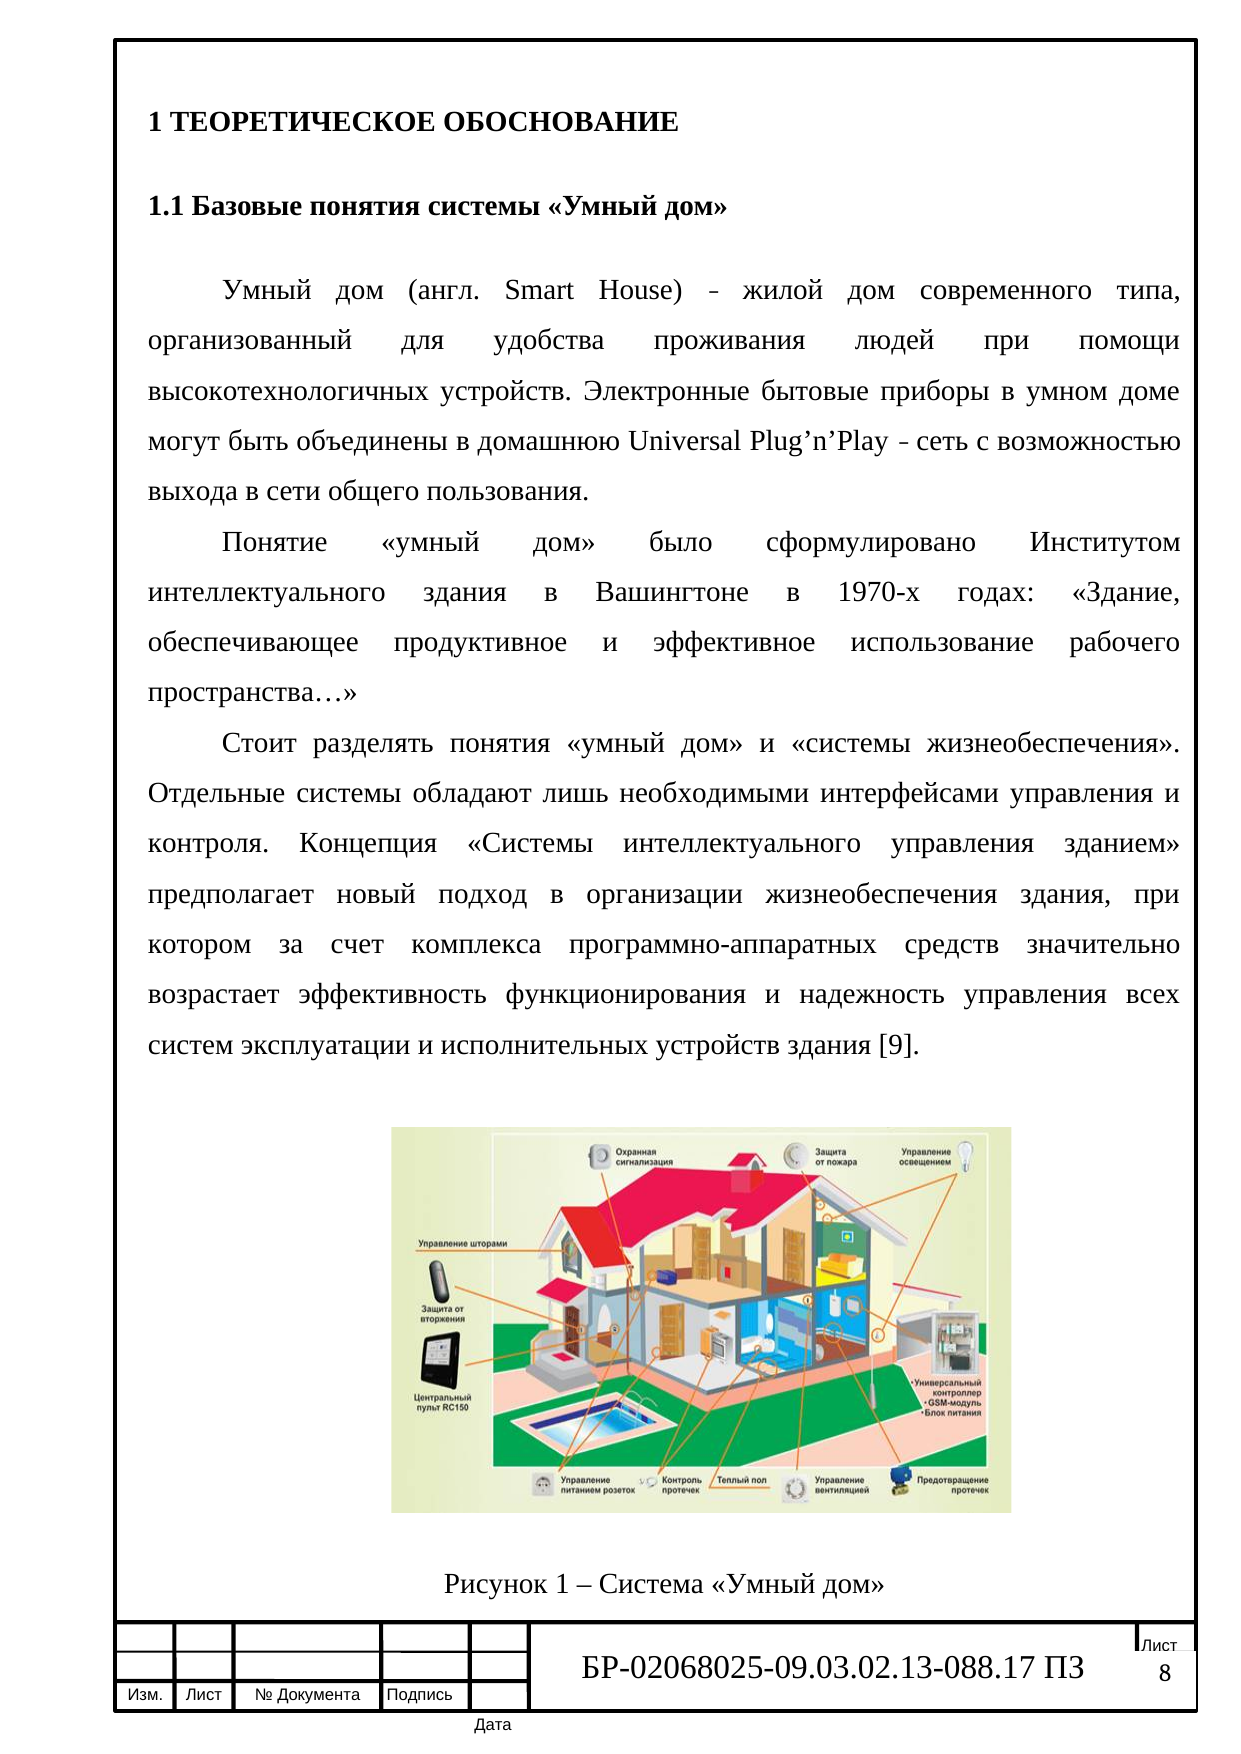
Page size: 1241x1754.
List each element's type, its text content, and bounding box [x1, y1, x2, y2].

list 1.1 Базовые понятия системы «Умный дом» [148, 188, 1181, 222]
text Понятие «умный дом» было сформулировано Институтом интеллектуального здания в Вашингтоне в 1970-х годах: «Здание, обеспечивающее продуктивное и эффективное использование рабочего пространства…» [148, 524, 1181, 708]
text Рисунок 1 – Система «Умный дом» [148, 1566, 1181, 1600]
text Умный дом (англ. Smart House) – жилой дом современного типа, организованный для удобства проживания людей при помощи высокотехнологичных устройств. Электронные бытовые приборы в умном доме могут быть объединены в домашнюю Universal Plug’n’Play – сеть с возможностью выхода в сети общего пользования. [148, 272, 1181, 507]
text Стоит разделять понятия «умный дом» и «системы жизнеобеспечения». Отдельные системы обладают лишь необходимыми интерфейсами управления и контроля. Концепция «Системы интеллектуального управления зданием» предполагает новый подход в организации жизнеобеспечения здания, при котором за счет комплекса программно-аппаратных средств значительно возрастает эффективность функционирования и надежность управления всех систем эксплуатации и исполнительных устройств здания [9]. [148, 725, 1181, 1060]
picture [391, 1127, 1012, 1513]
list 1 ТЕОРЕТИЧЕСКОЕ ОБОСНОВАНИЕ [148, 104, 1181, 138]
